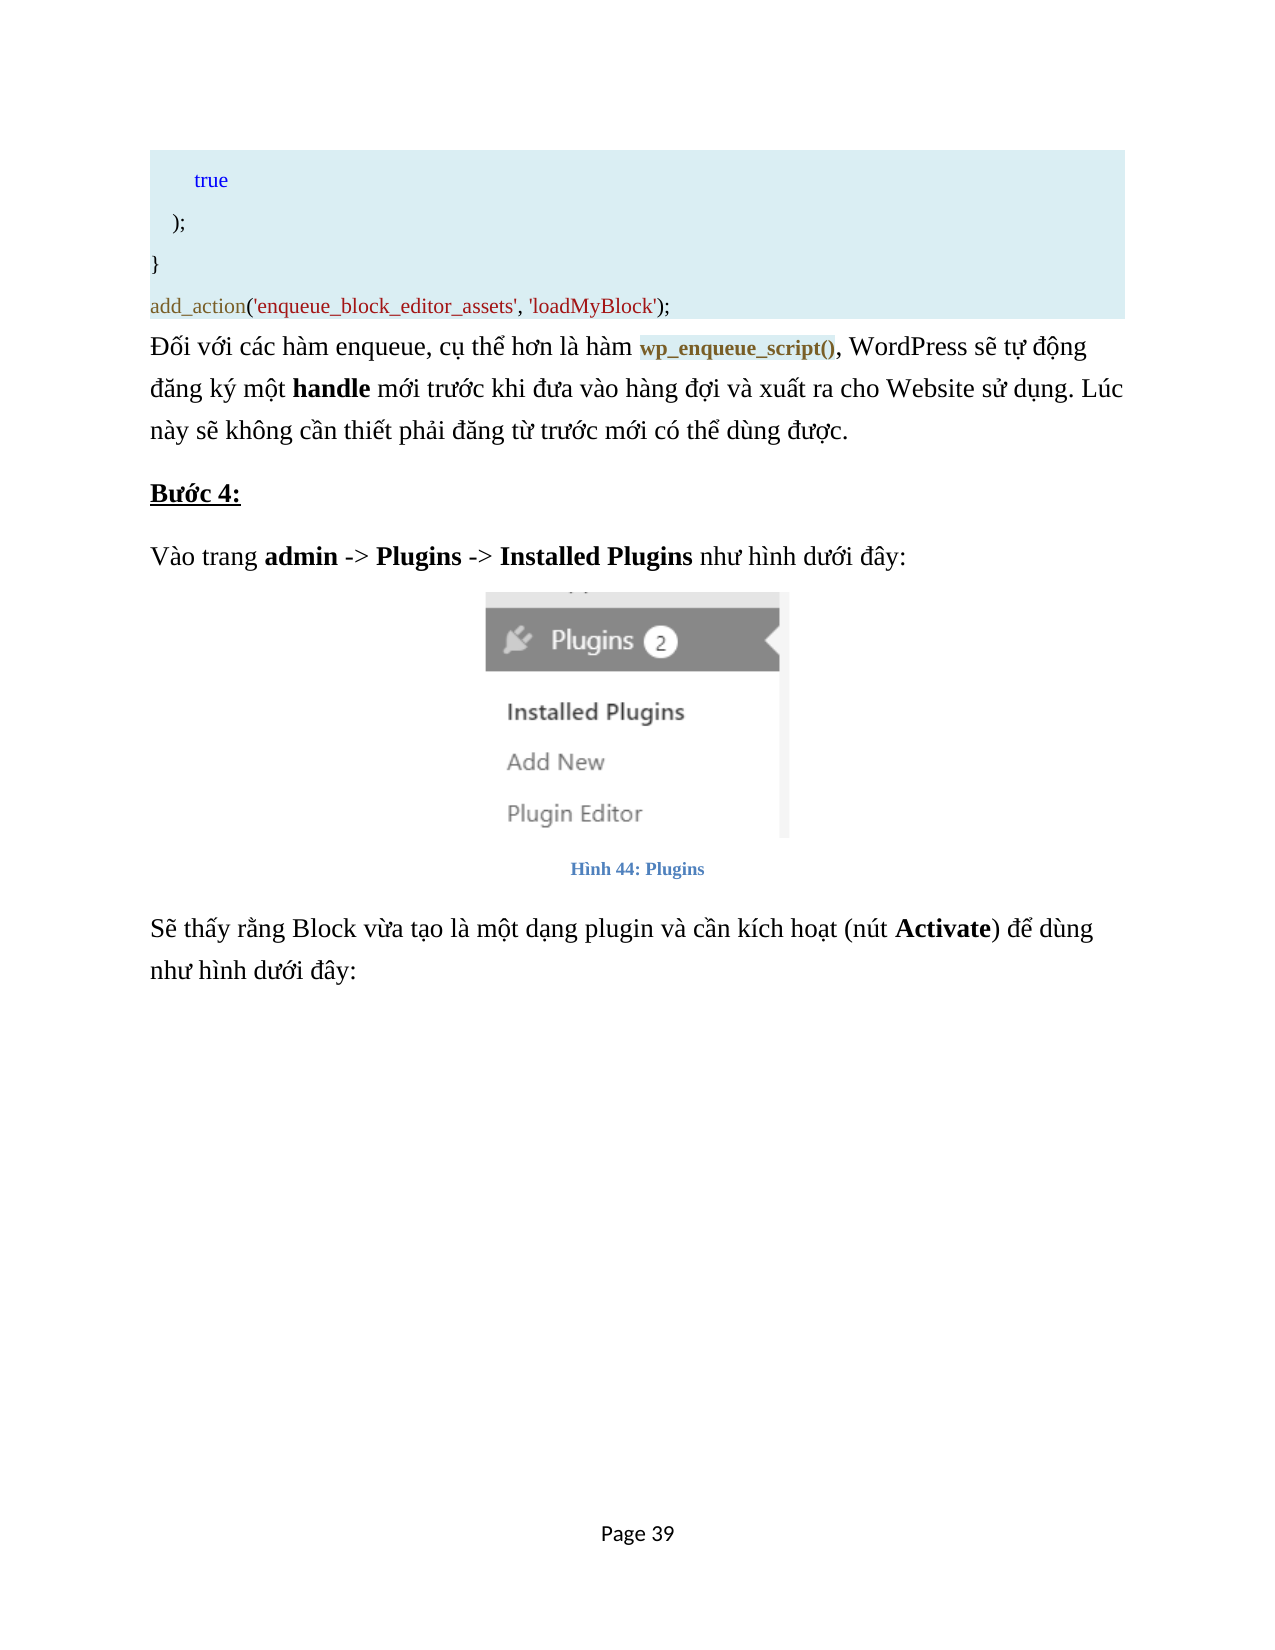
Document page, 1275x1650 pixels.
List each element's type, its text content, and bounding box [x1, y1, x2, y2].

text } [150, 234, 1125, 277]
text Hình 44: Plugins [150, 858, 1125, 880]
picture [485, 592, 790, 838]
text Đối với các hàm enqueue, cụ thể hơn là hàm wp_enqueue_script(), WordPress sẽ tự động đăng ký một handle mới trước khi đưa vào hàng đợi và xuất ra cho Website sử dụng. Lúc này sẽ không cần thiết phải đăng từ trước mới có thể dùng được. [150, 319, 1125, 445]
text add_action('enqueue_block_editor_assets', 'loadMyBlock'); [150, 277, 1125, 319]
text Bước 4: [150, 466, 1125, 508]
text ); [150, 192, 1125, 234]
text Vào trang admin -> Plugins -> Installed Plugins như hình dưới đây: [150, 529, 1125, 571]
text true [150, 150, 1125, 192]
text Sẽ thấy rằng Block vừa tạo là một dạng plugin và cần kích hoạt (nút Activate) để dùng như hình dưới đây: [150, 901, 1125, 985]
